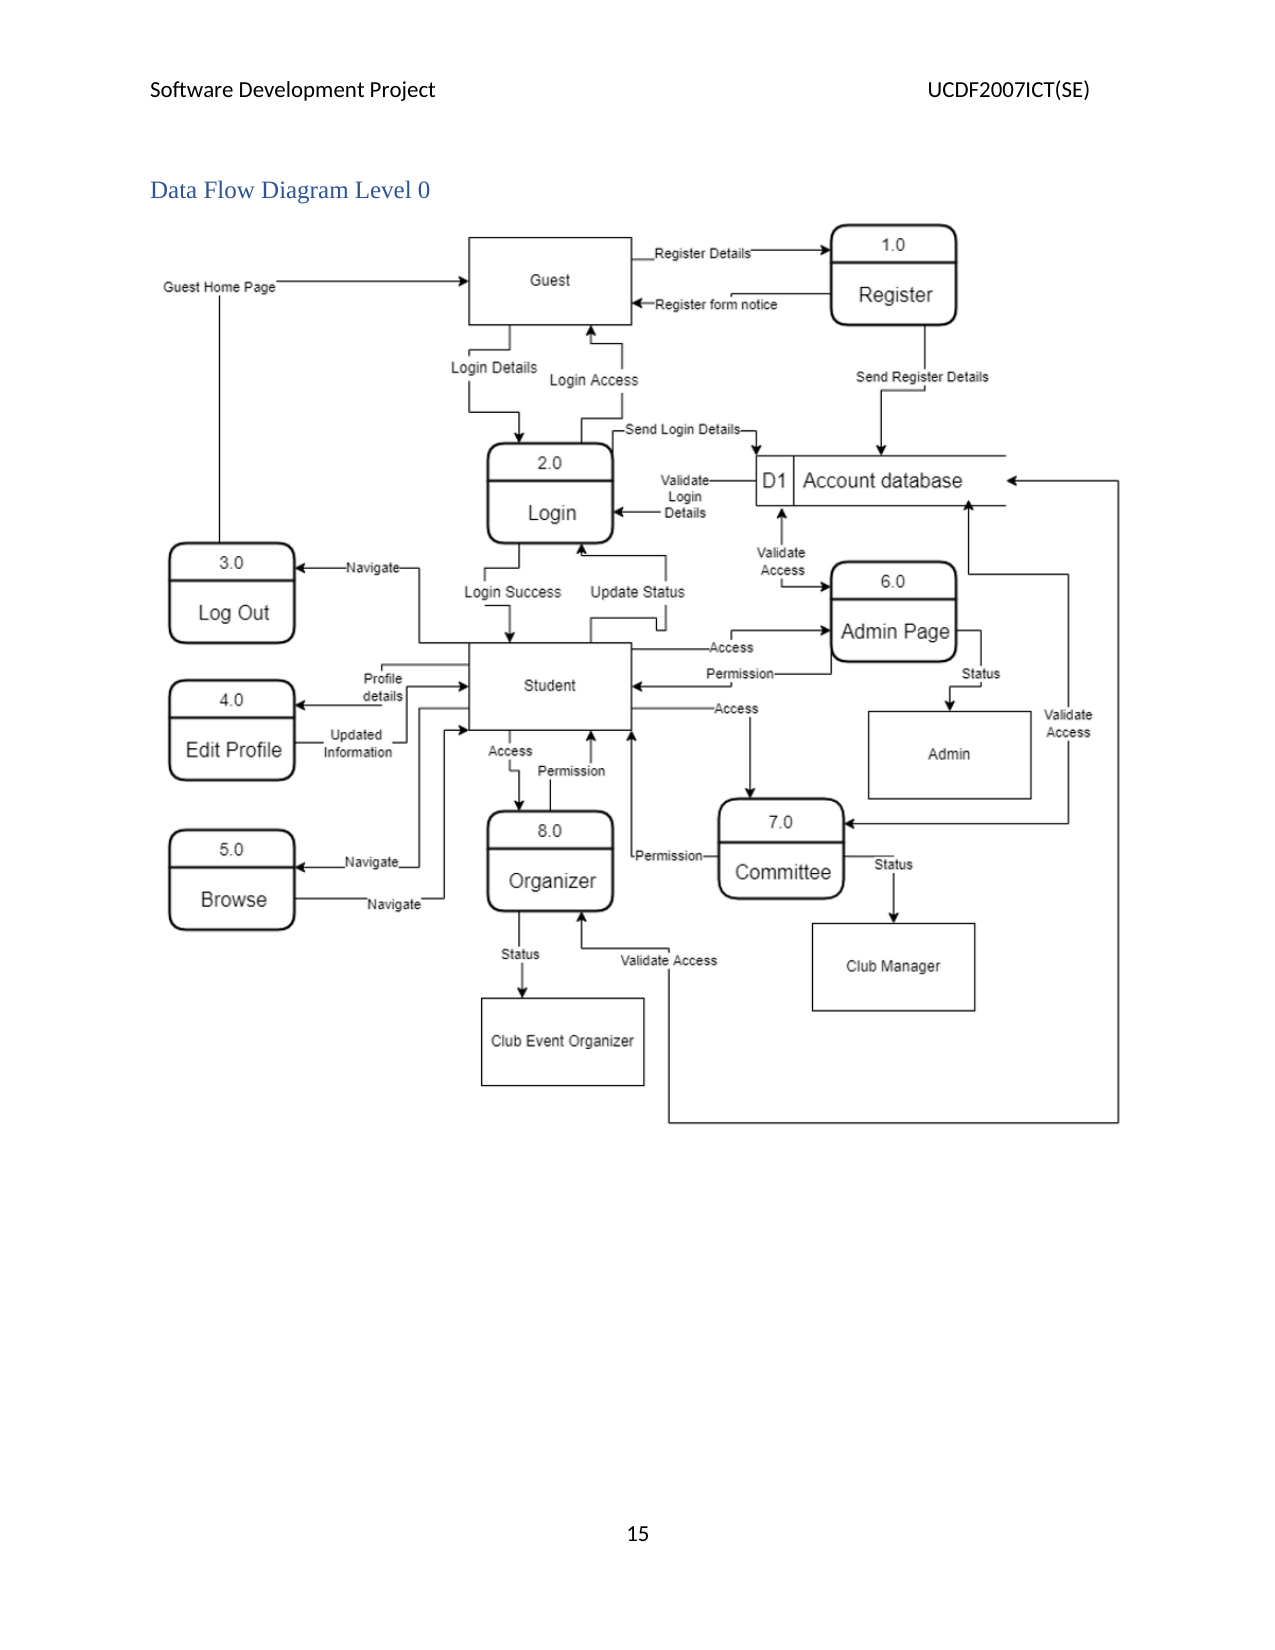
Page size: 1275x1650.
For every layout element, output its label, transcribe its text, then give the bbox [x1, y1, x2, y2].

picture [150, 218, 1125, 1137]
subtitle Data Flow Diagram Level 0 [150, 175, 1125, 204]
